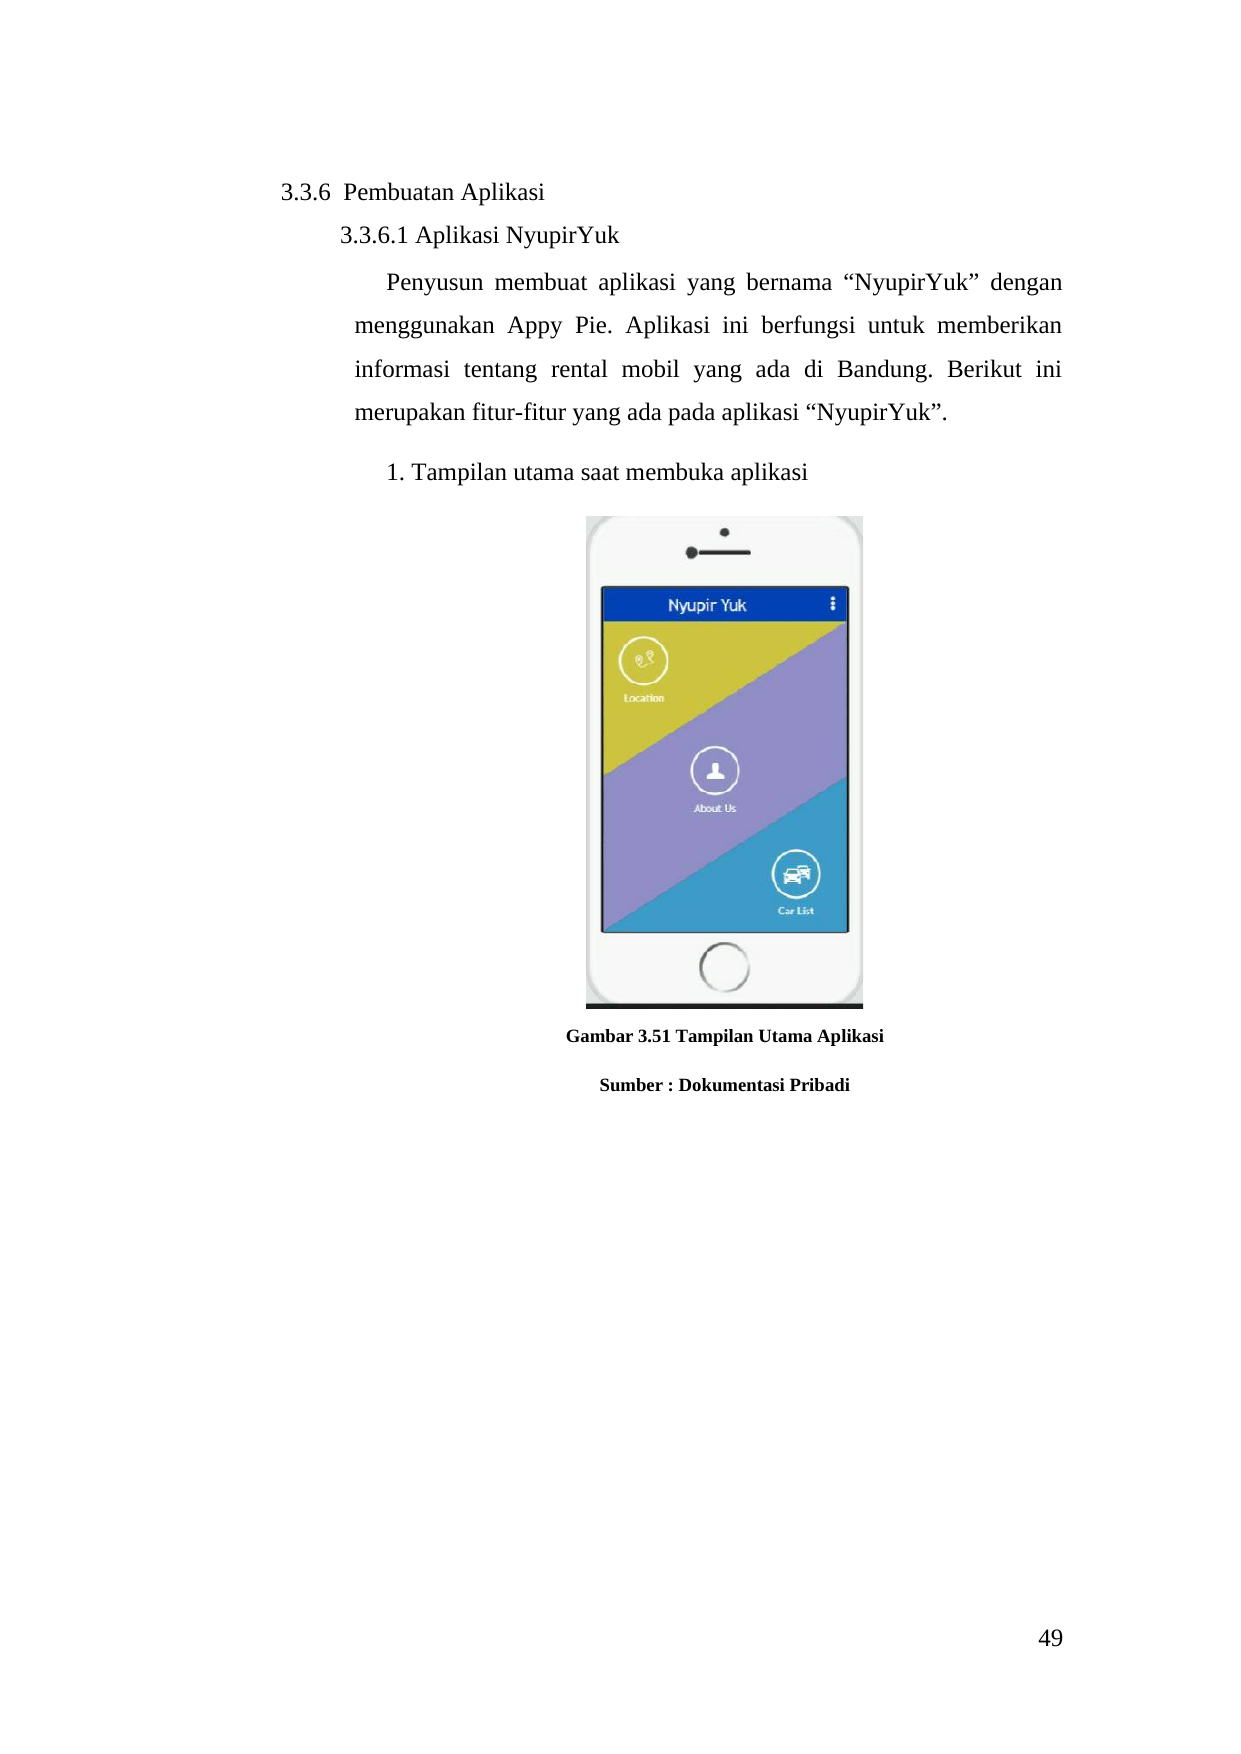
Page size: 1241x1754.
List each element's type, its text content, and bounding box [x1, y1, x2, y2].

text Sumber : Dokumentasi Pribadi [354, 1074, 1063, 1095]
subtitle 3.3.6 Pembuatan Aplikasi [281, 177, 1063, 206]
text 1. Tampilan utama saat membuka aplikasi [354, 457, 1063, 485]
text Gambar 3.51 Tampilan Utama Aplikasi [354, 1025, 1063, 1046]
text Penyusun membuat aplikasi yang bernama “NyupirYuk” dengan menggunakan Appy Pie. Aplikasi ini berfungsi untuk memberikan informasi tentang rental mobil yang ada di Bandung. Berikut ini merupakan fitur-fitur yang ada pada aplikasi “NyupirYuk”. [354, 267, 1063, 426]
picture [586, 516, 864, 1009]
text 3.3.6.1 Aplikasi NyupirYuk [340, 220, 1063, 249]
